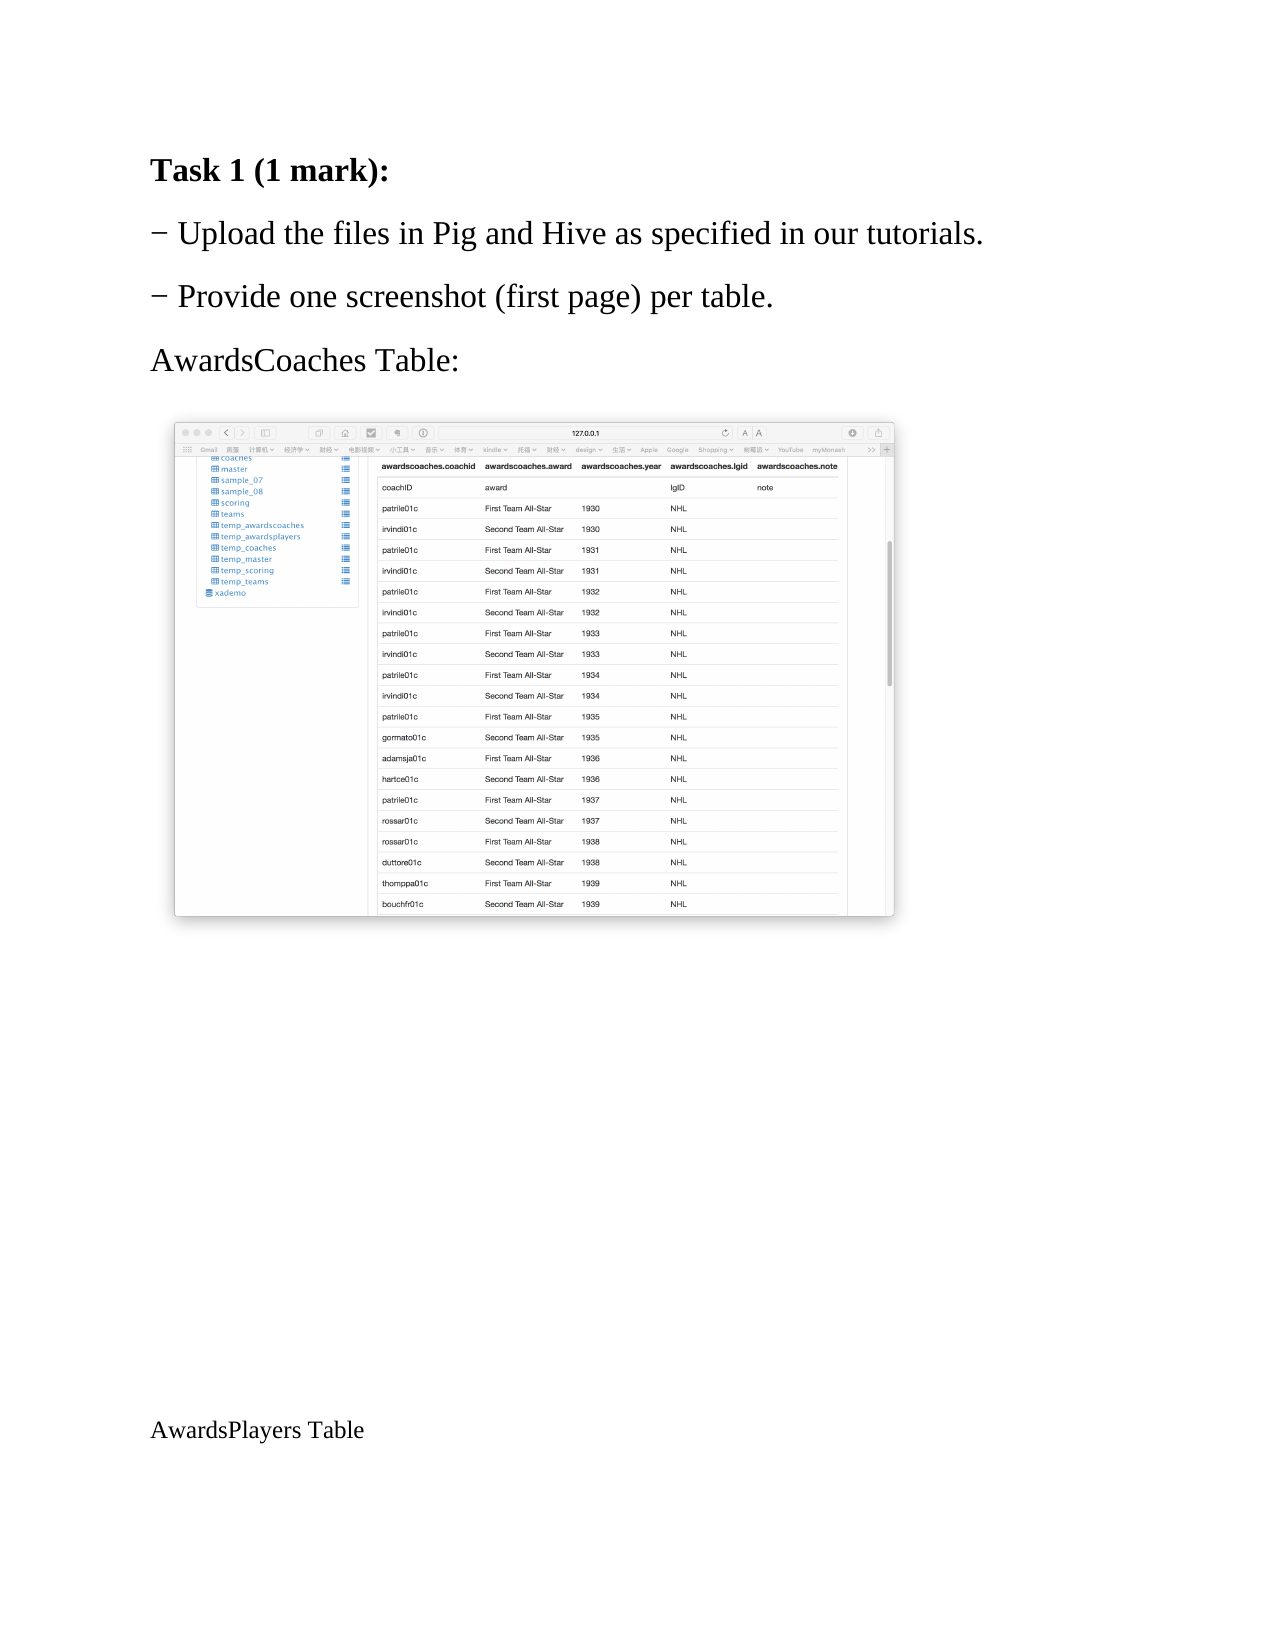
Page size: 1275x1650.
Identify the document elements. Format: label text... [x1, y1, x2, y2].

text − Upload the files in Pig and Hive as specified in our tutorials. [150, 213, 1125, 252]
text AwardsPlayers Table [150, 1407, 1125, 1444]
text − Provide one screenshot (first page) per table. [150, 277, 1125, 315]
picture [150, 403, 918, 944]
text Task 1 (1 mark): [150, 150, 1125, 188]
text AwardsCoaches Table: [150, 340, 1125, 378]
